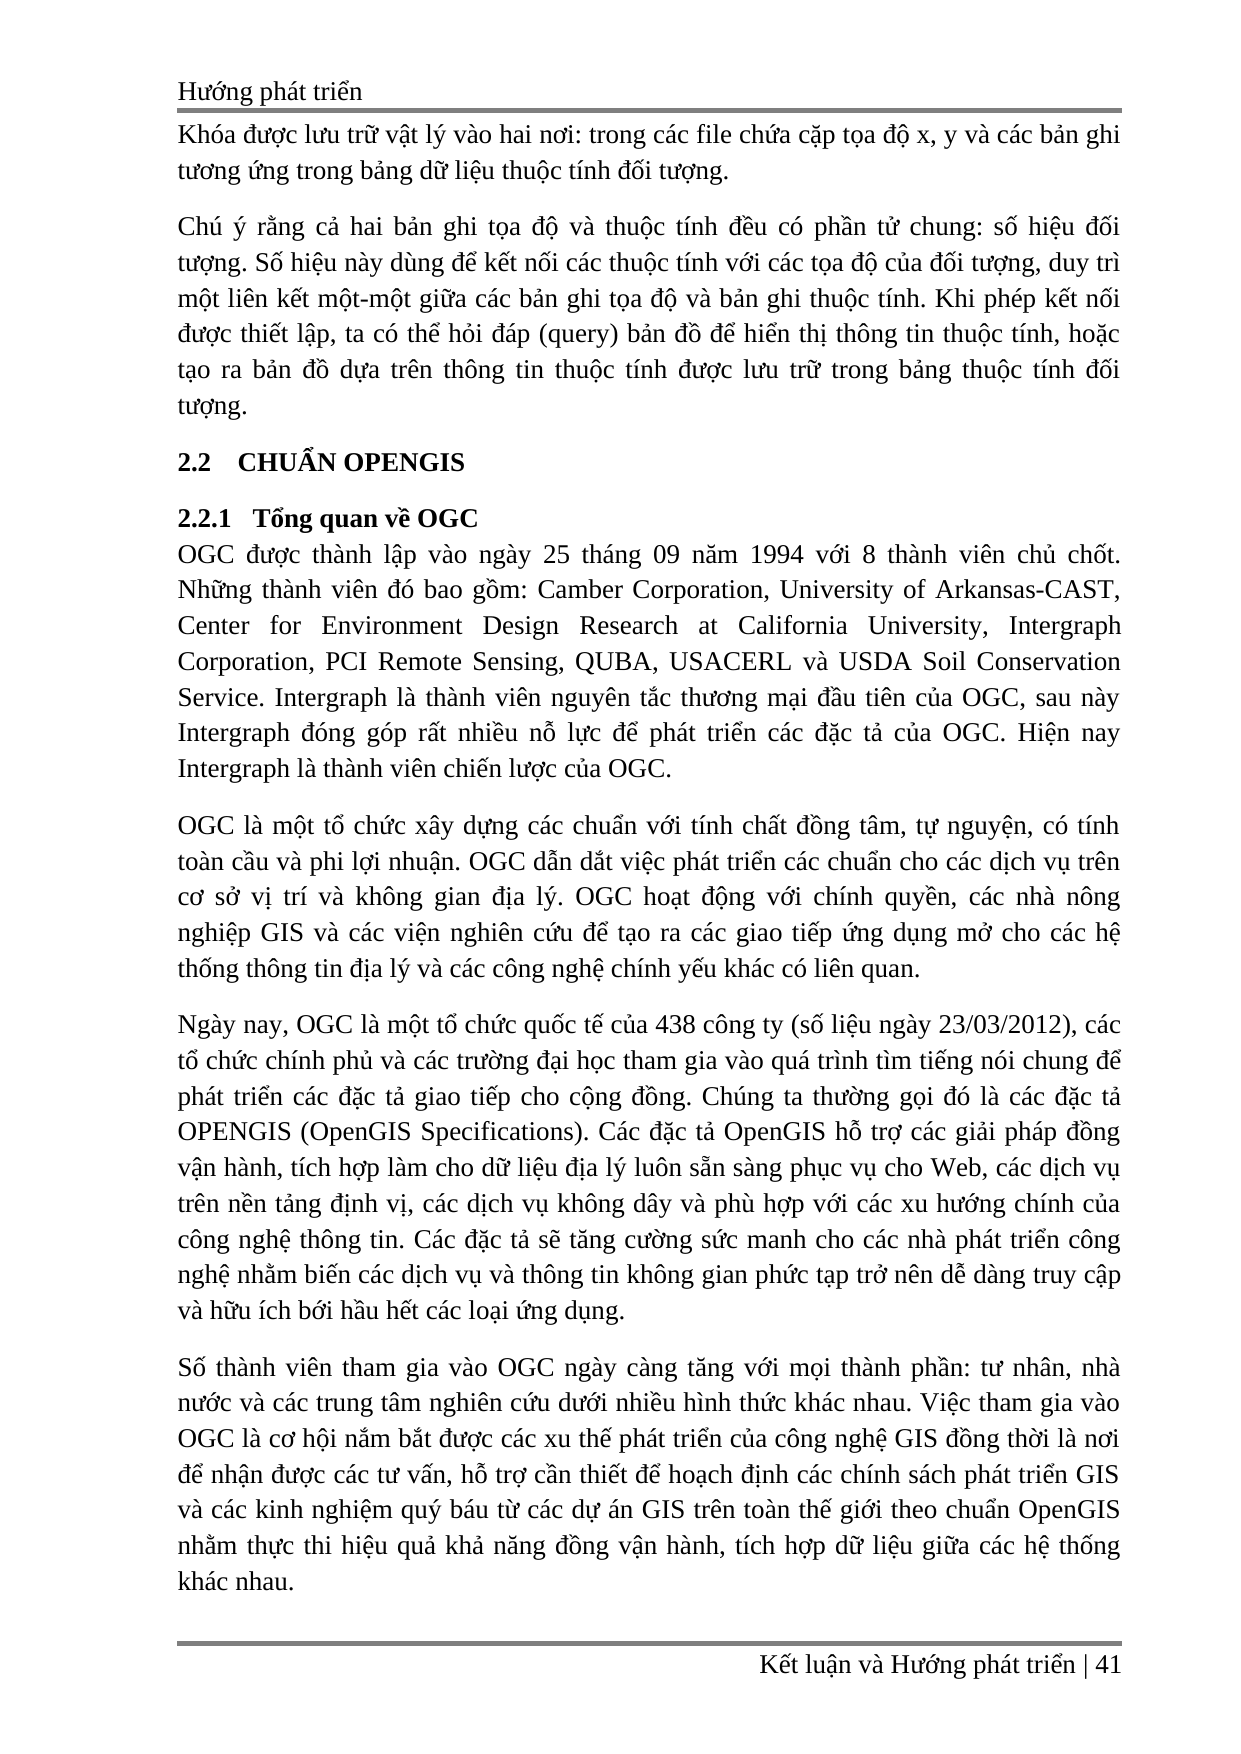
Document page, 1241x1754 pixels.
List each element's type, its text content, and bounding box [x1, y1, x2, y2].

subtitle Chuẩn OpenGIS [177, 446, 1122, 477]
subtitle Tổng quan về OGC [177, 502, 1122, 533]
text OGC là một tổ chức xây dựng các chuẩn với tính chất đồng tâm, tự nguyện, có tính toàn cầu và phi lợi nhuận. OGC dẫn dắt việc phát triển các chuẩn cho các dịch vụ trên cơ sở vị trí và không gian địa lý. OGC hoạt động với chính quyền, các nhà nông nghiệp GIS và các viện nghiên cứu để tạo ra các giao tiếp ứng dụng mở cho các hệ thống thông tin địa lý và các công nghệ chính yếu khác có liên quan. [177, 809, 1122, 983]
text Số thành viên tham gia vào OGC ngày càng tăng với mọi thành phần: tư nhân, nhà nước và các trung tâm nghiên cứu dưới nhiều hình thức khác nhau. Việc tham gia vào OGC là cơ hội nắm bắt được các xu thế phát triển của công nghệ GIS đồng thời là nơi để nhận được các tư vấn, hỗ trợ cần thiết để hoạch định các chính sách phát triển GIS và các kinh nghiệm quý báu từ các dự án GIS trên toàn thế giới theo chuẩn OpenGIS nhằm thực thi hiệu quả khả năng đồng vận hành, tích hợp dữ liệu giữa các hệ thống khác nhau. [177, 1351, 1122, 1596]
text Khóa được lưu trữ vật lý vào hai nơi: trong các file chứa cặp tọa độ x, y và các bản ghi tương ứng trong bảng dữ liệu thuộc tính đối tượng. [177, 118, 1122, 185]
text OGC được thành lập vào ngày 25 tháng 09 năm 1994 với 8 thành viên chủ chốt. Những thành viên đó bao gồm: Camber Corporation, University of Arkansas-CAST, Center for Environment Design Research at California University, Intergraph Corporation, PCI Remote Sensing, QUBA, USACERL và USDA Soil Conservation Service. Intergraph là thành viên nguyên tắc thương mại đầu tiên của OGC, sau này Intergraph đóng góp rất nhiều nỗ lực để phát triển các đặc tả của OGC. Hiện nay Intergraph là thành viên chiến lược của OGC. [177, 538, 1122, 783]
text Chú ý rằng cả hai bản ghi tọa độ và thuộc tính đều có phần tử chung: số hiệu đối tượng. Số hiệu này dùng để kết nối các thuộc tính với các tọa độ của đối tượng, duy trì một liên kết một-một giữa các bản ghi tọa độ và bản ghi thuộc tính. Khi phép kết nối được thiết lập, ta có thể hỏi đáp (query) bản đồ để hiển thị thông tin thuộc tính, hoặc tạo ra bản đồ dựa trên thông tin thuộc tính được lưu trữ trong bảng thuộc tính đối tượng. [177, 210, 1122, 420]
text Ngày nay, OGC là một tổ chức quốc tế của 438 công ty (số liệu ngày 23/03/2012), các tổ chức chính phủ và các trường đại học tham gia vào quá trình tìm tiếng nói chung để phát triển các đặc tả giao tiếp cho cộng đồng. Chúng ta thường gọi đó là các đặc tả OPENGIS (OpenGIS Specifications). Các đặc tả OpenGIS hỗ trợ các giải pháp đồng vận hành, tích hợp làm cho dữ liệu địa lý luôn sẵn sàng phục vụ cho Web, các dịch vụ trên nền tảng định vị, các dịch vụ không dây và phù hợp với các xu hướng chính của công nghệ thông tin. Các đặc tả sẽ tăng cường sức manh cho các nhà phát triển công nghệ nhằm biến các dịch vụ và thông tin không gian phức tạp trở nên dễ dàng truy cập và hữu ích bới hầu hết các loại ứng dụng. [177, 1008, 1122, 1325]
